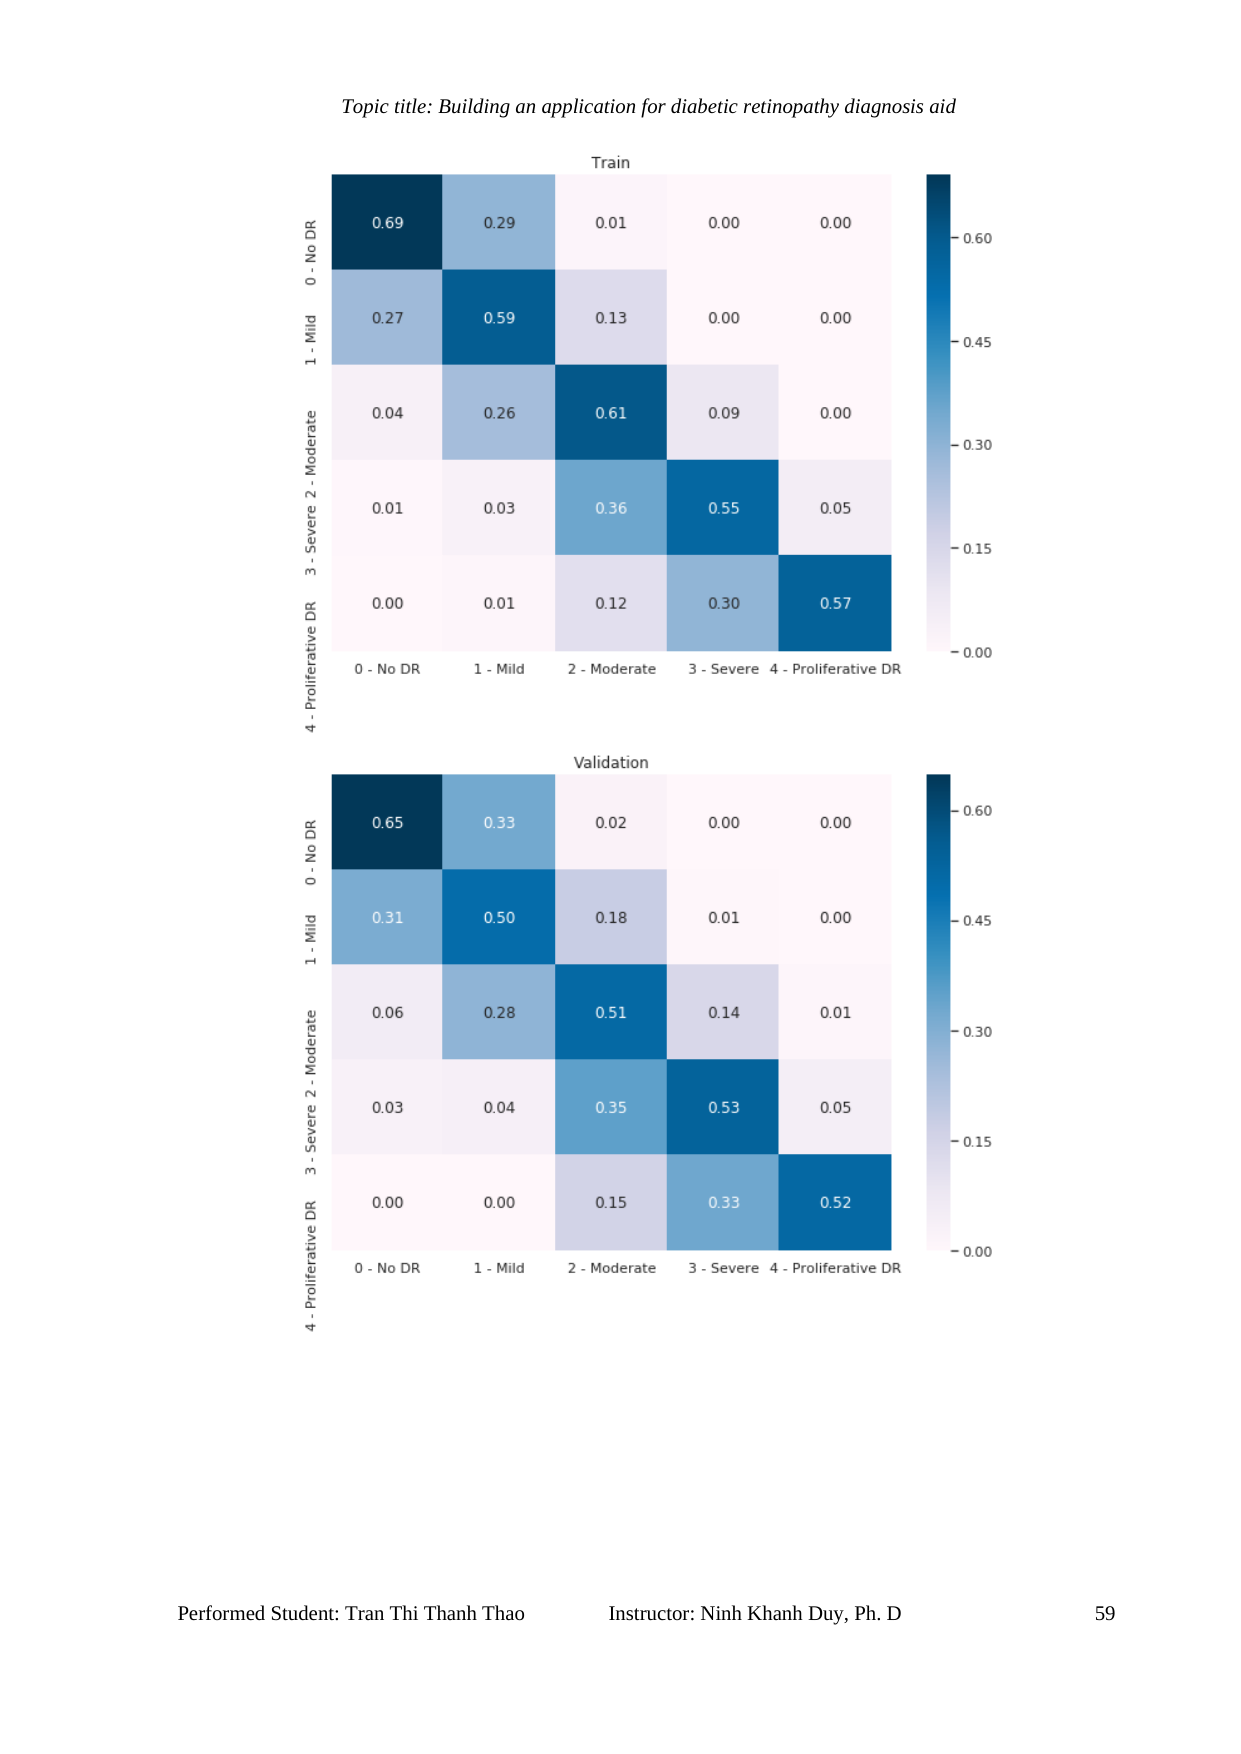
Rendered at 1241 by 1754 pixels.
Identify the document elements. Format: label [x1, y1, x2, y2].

picture [298, 747, 1002, 1338]
picture [298, 147, 1002, 739]
